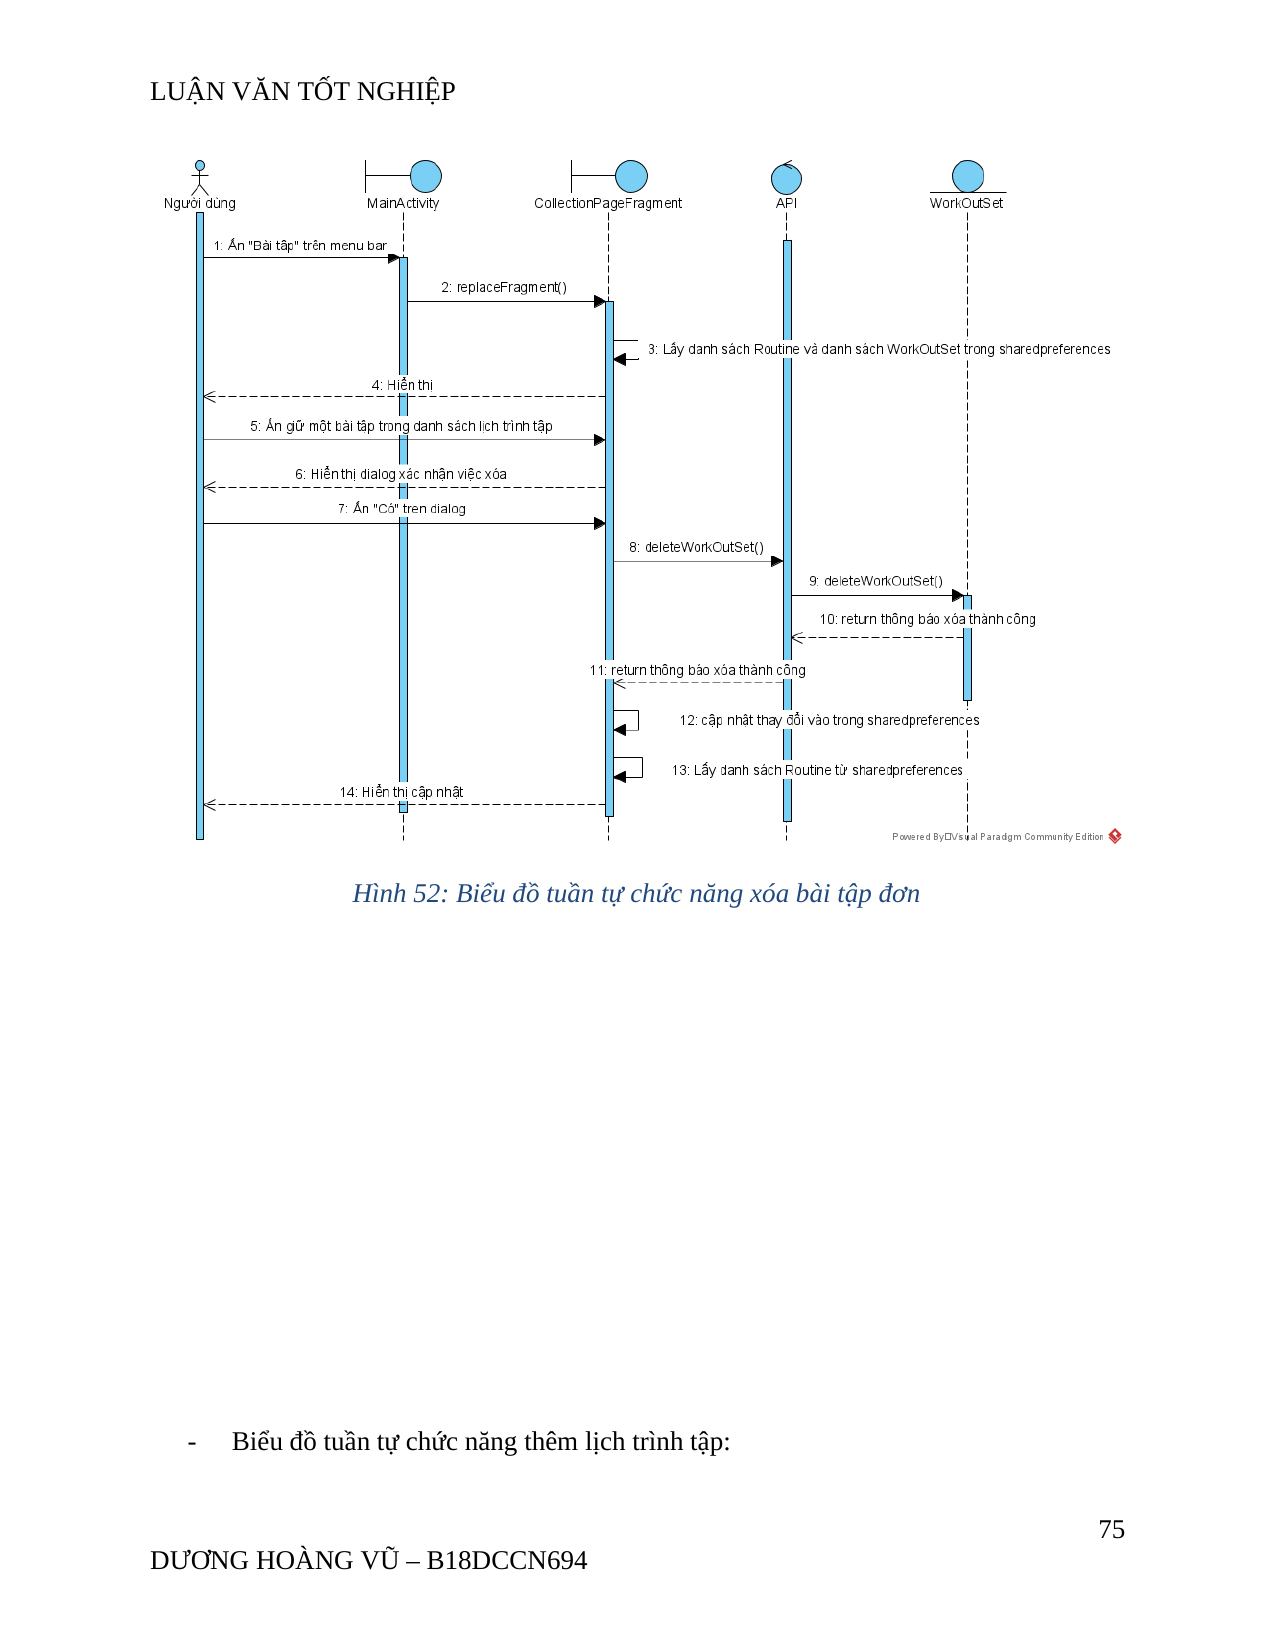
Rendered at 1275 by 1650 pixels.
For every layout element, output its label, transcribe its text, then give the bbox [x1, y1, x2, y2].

text Hình 52: Biểu đồ tuần tự chức năng xóa bài tập đơn [150, 877, 1125, 908]
list Biểu đồ tuần tự chức năng thêm lịch trình tập: [187, 1425, 1124, 1456]
picture [150, 150, 1125, 852]
